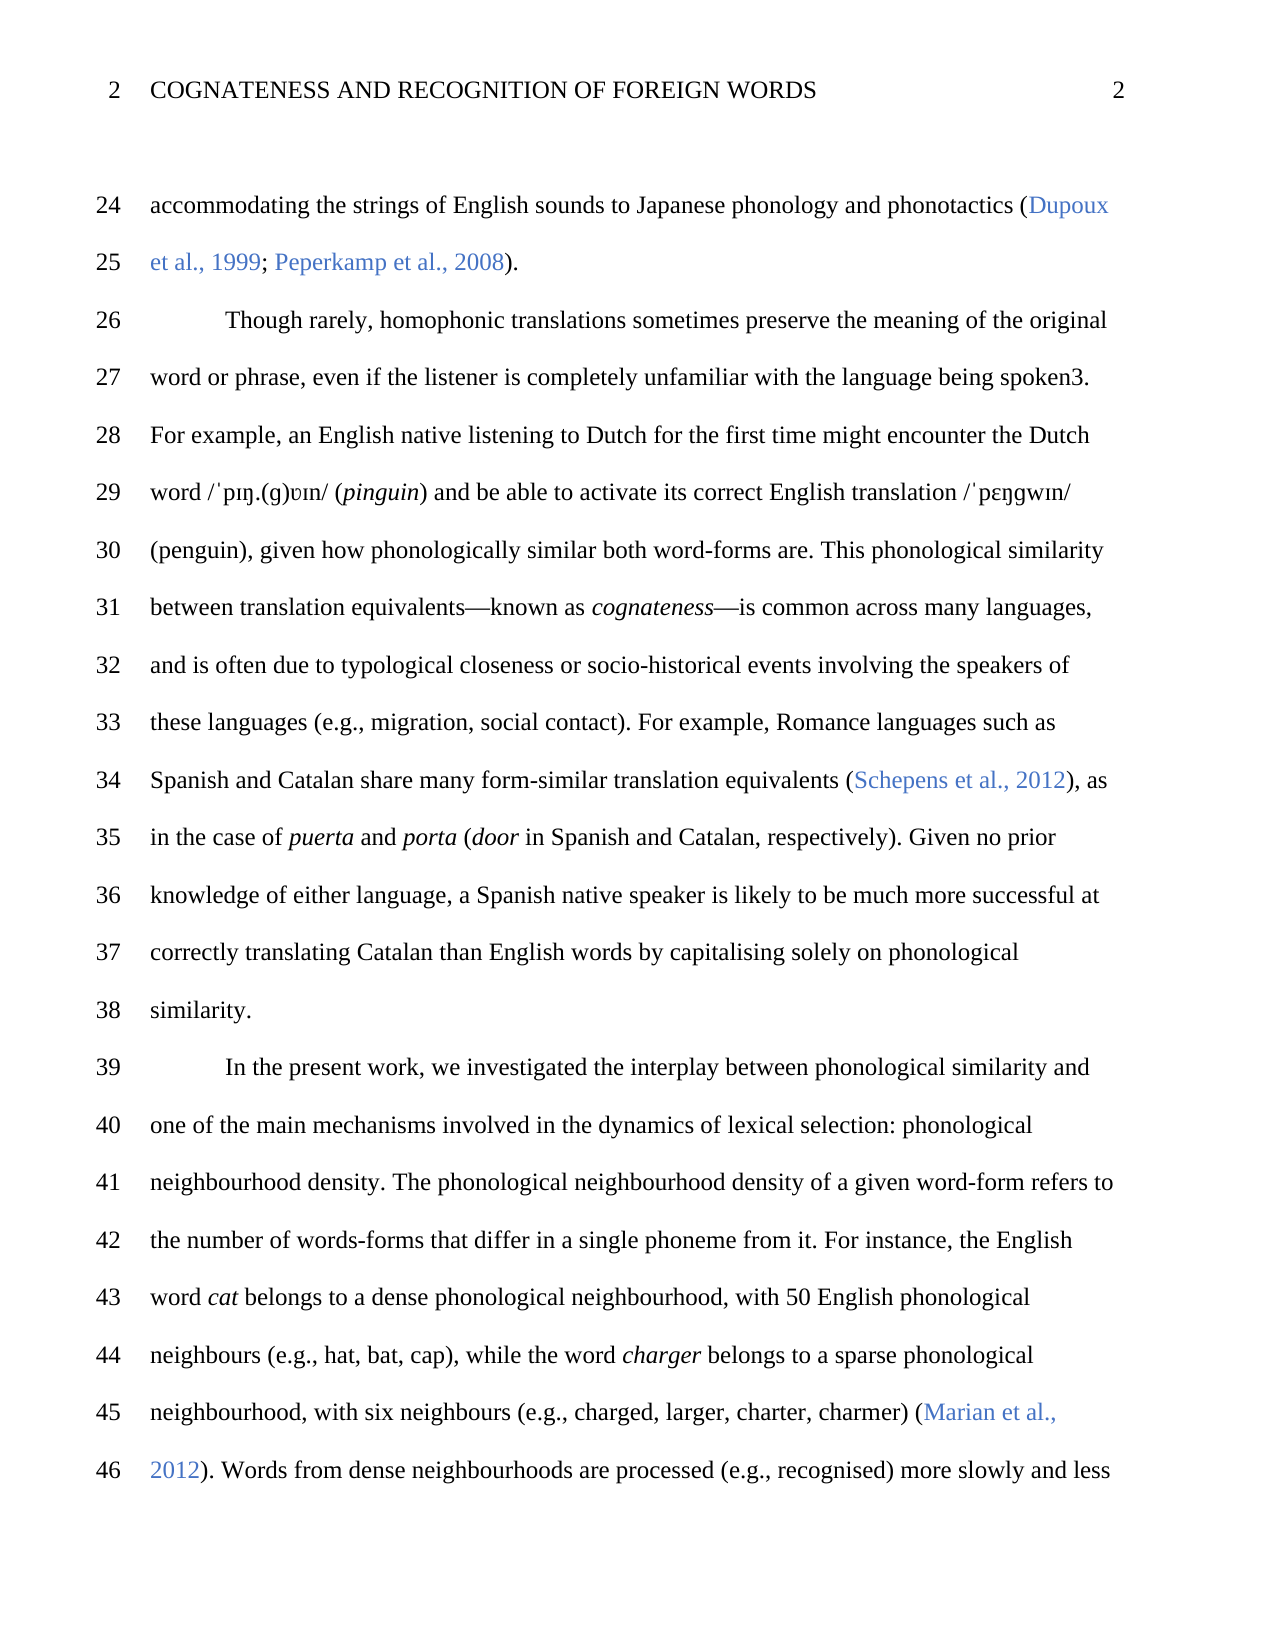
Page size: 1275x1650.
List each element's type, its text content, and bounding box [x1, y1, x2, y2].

text Though rarely, homophonic translations sometimes preserve the meaning of the original word or phrase, even if the listener is completely unfamiliar with the language being spoken3. For example, an English native listening to Dutch for the first time might encounter the Dutch word /ˈpɪŋ.(ɡ)ʋɪn/ (pinguin) and be able to activate its correct English translation /ˈpɛŋɡwɪn/ (penguin), given how phonologically similar both word-forms are. This phonological similarity between translation equivalents—known as cognateness—is common across many languages, and is often due to typological closeness or socio-historical events involving the speakers of these languages (e.g., migration, social contact). For example, Romance languages such as Spanish and Catalan share many form-similar translation equivalents (Schepens et al., 2012), as in the case of puerta and porta (door in Spanish and Catalan, respectively). Given no prior knowledge of either language, a Spanish native speaker is likely to be much more successful at correctly translating Catalan than English words by capitalising solely on phonological similarity. [150, 305, 1125, 1024]
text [150, 1052, 1125, 1484]
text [150, 190, 1125, 276]
